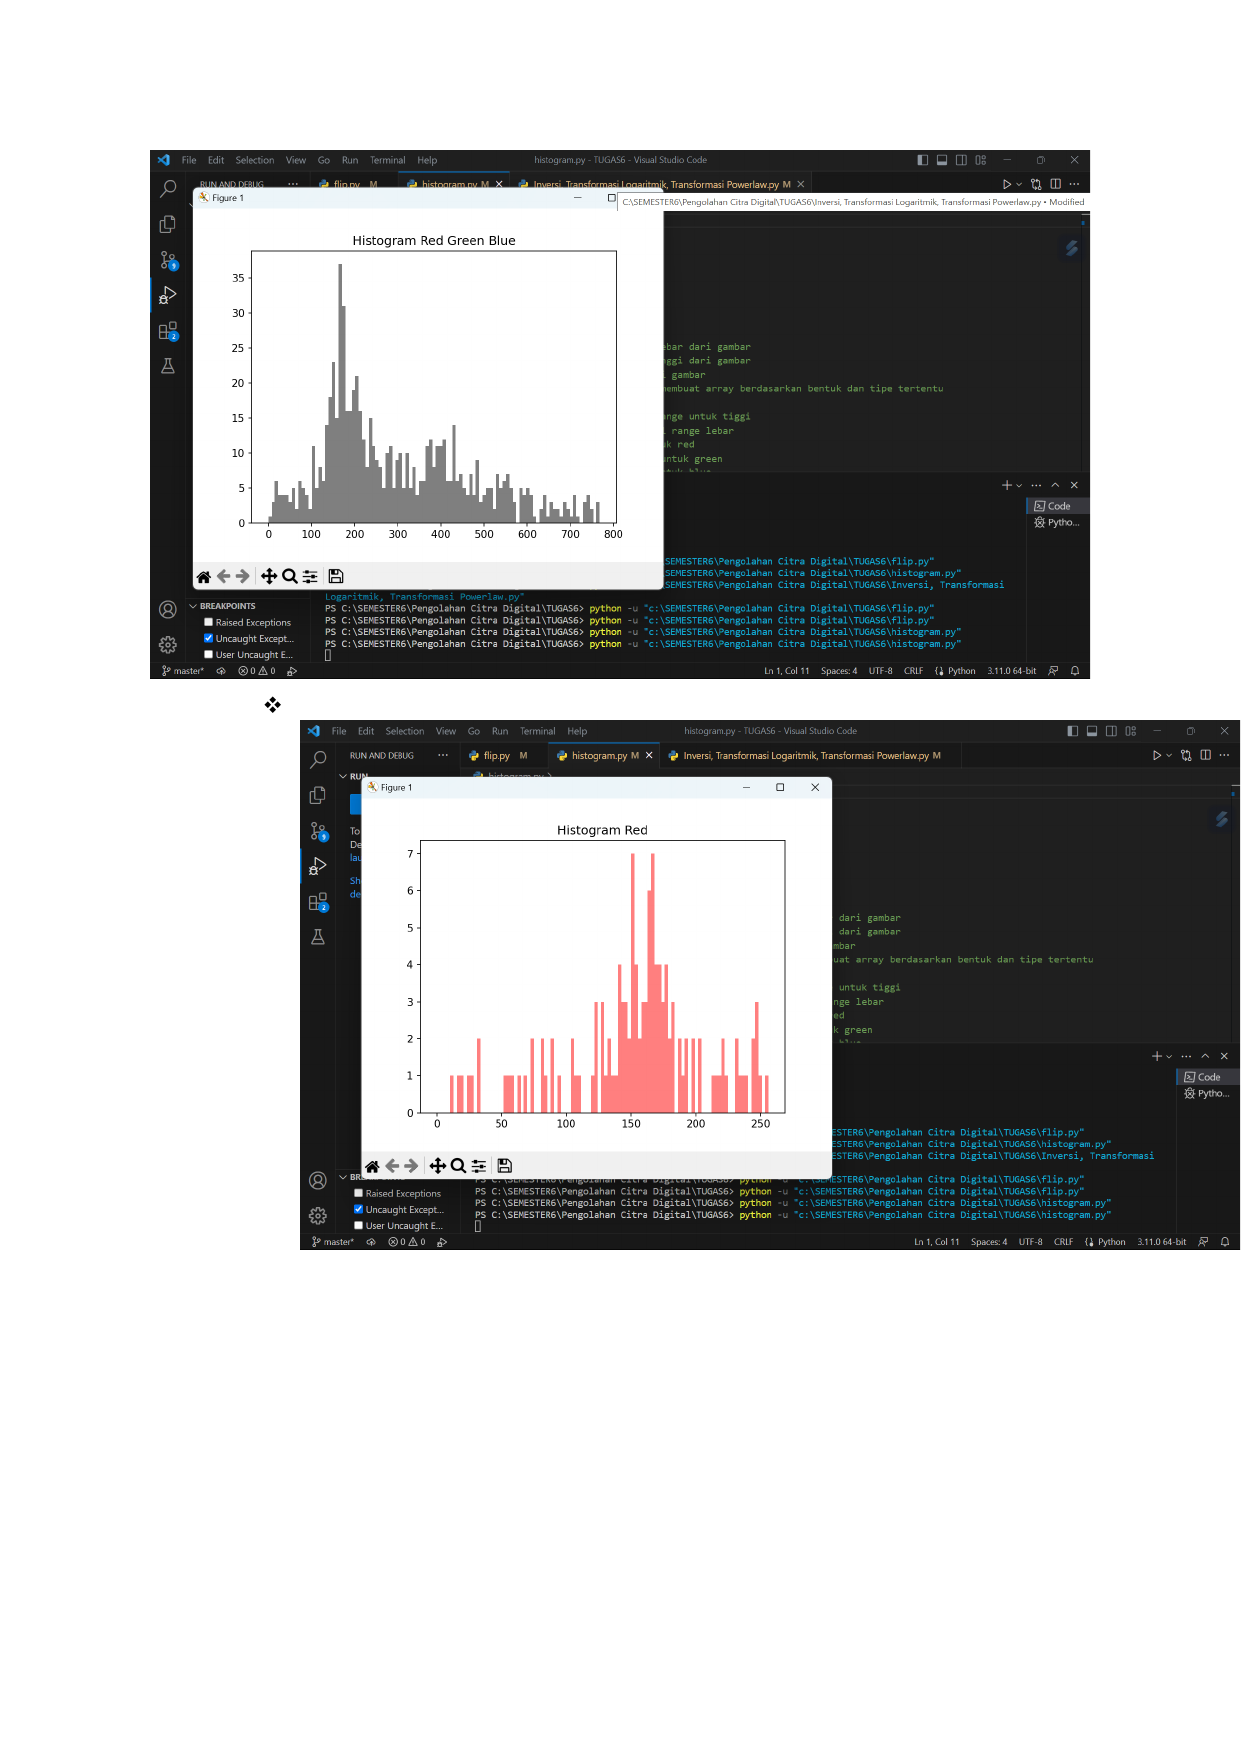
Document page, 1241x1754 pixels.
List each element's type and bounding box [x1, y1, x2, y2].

picture [150, 150, 1091, 679]
picture [300, 720, 1241, 1250]
